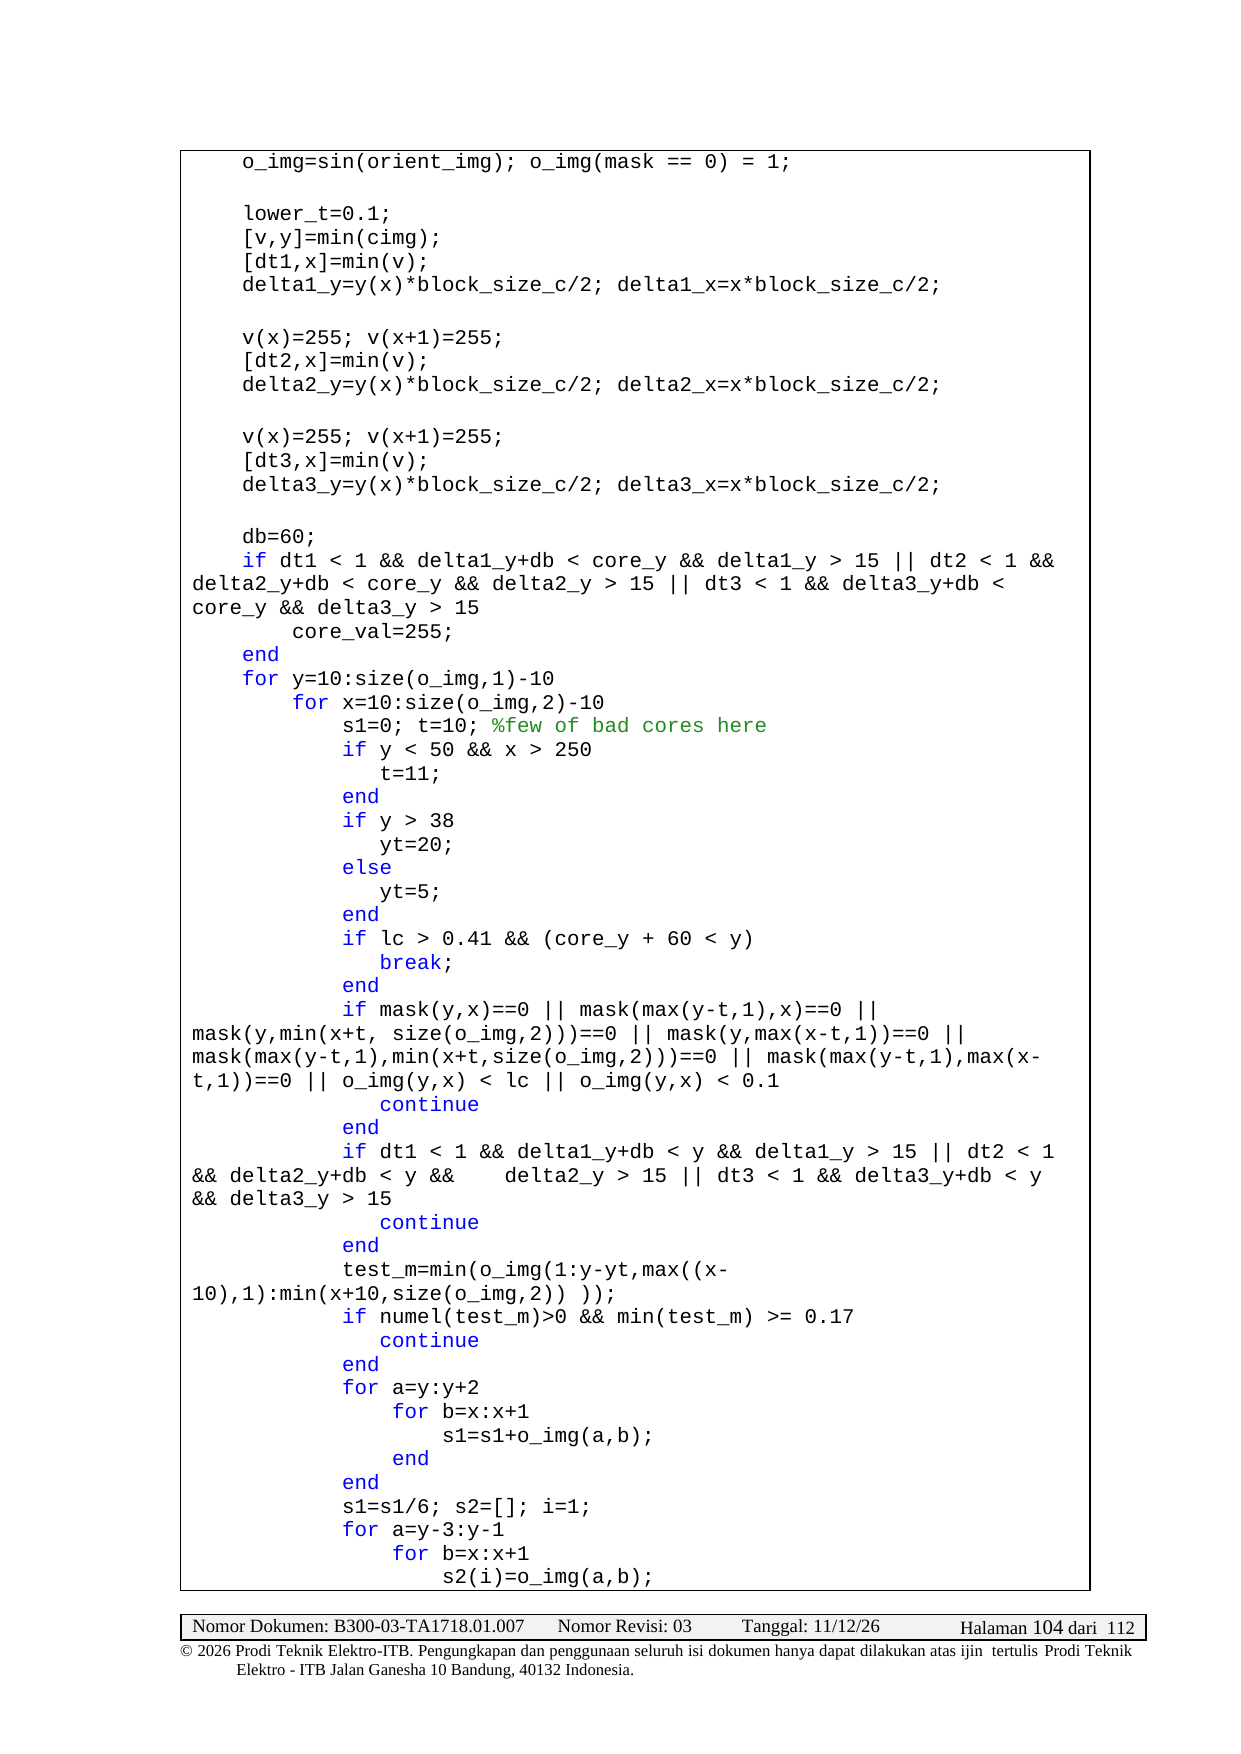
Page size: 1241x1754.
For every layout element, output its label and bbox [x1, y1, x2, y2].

table_header [181, 151, 1089, 1590]
